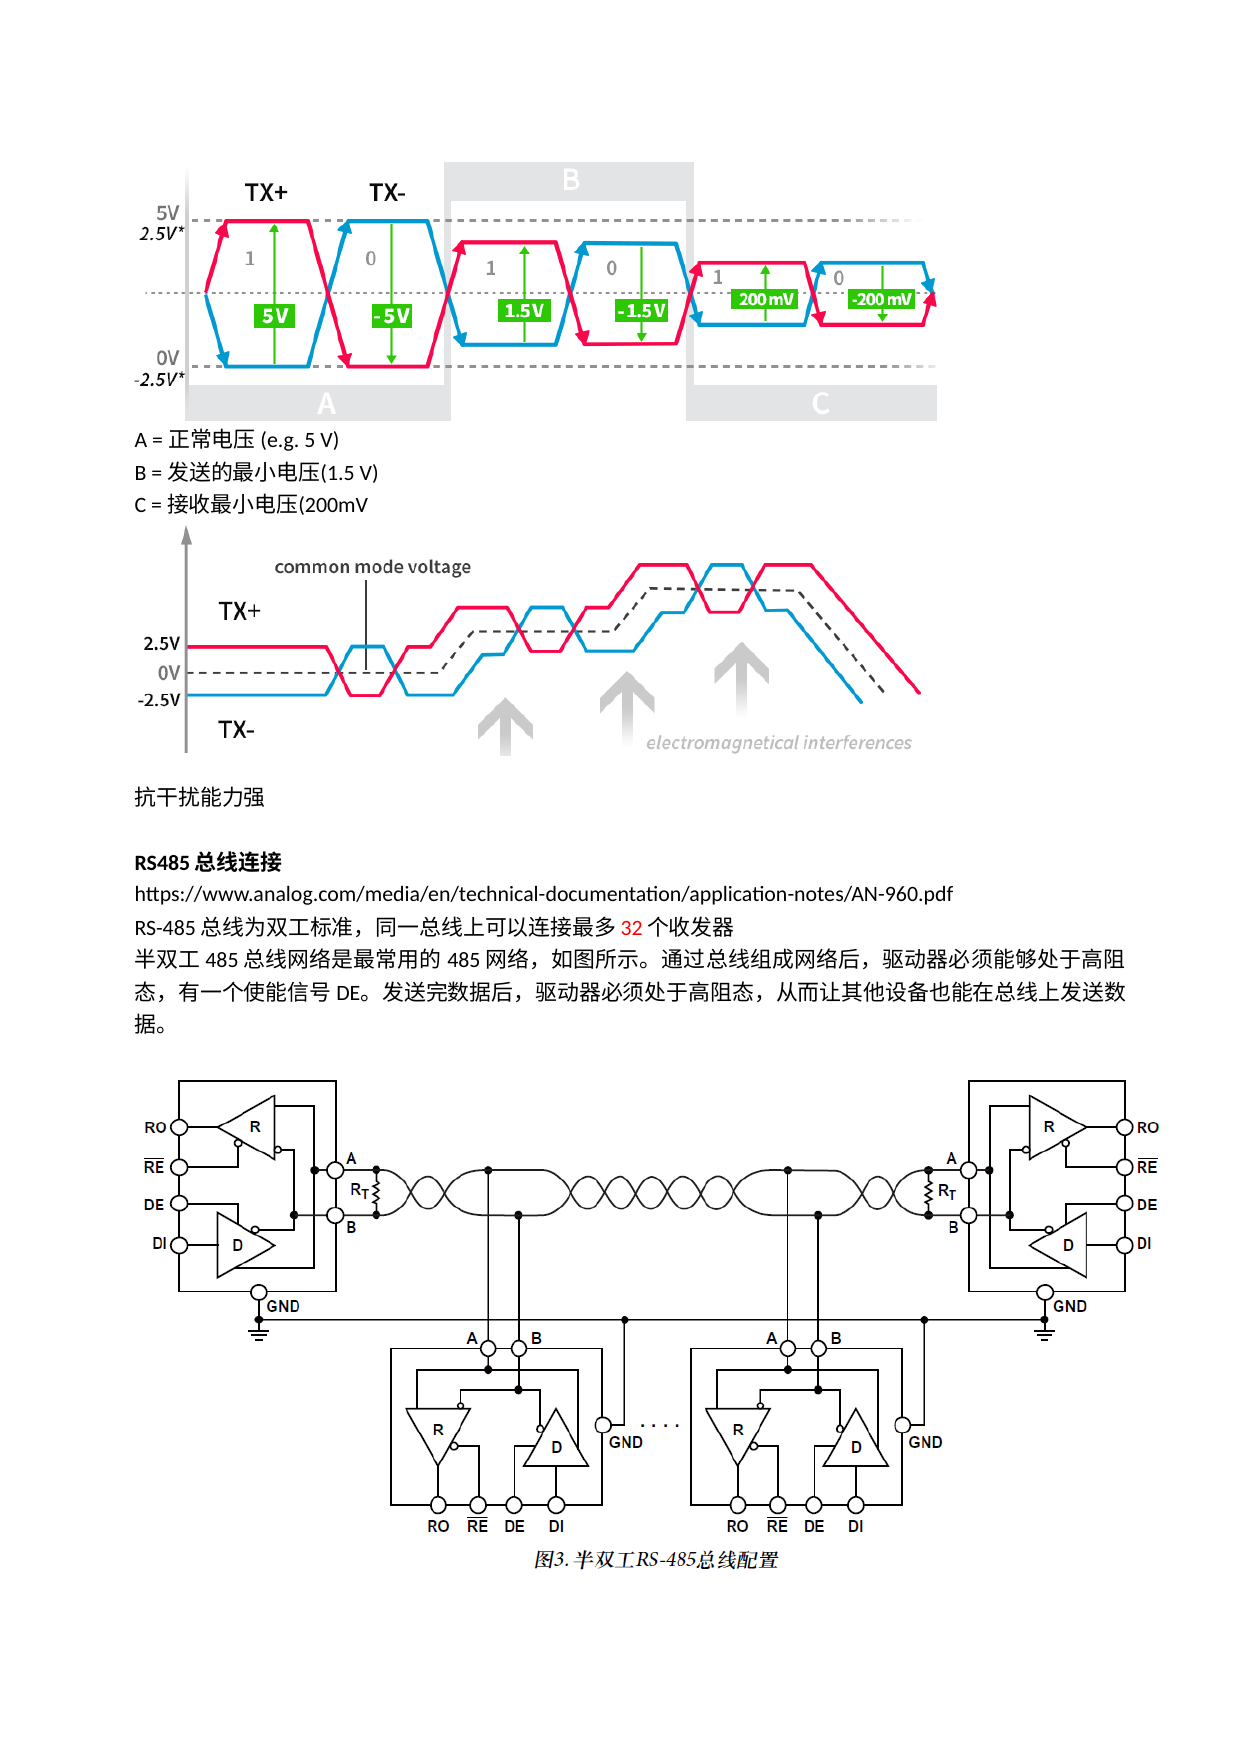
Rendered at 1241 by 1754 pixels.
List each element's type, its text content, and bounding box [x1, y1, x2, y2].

text C = 接收最小电压(200mV [134, 487, 1128, 519]
text RS-485总线为双工标准，同一总线上可以连接最多32个收发器 [134, 909, 1128, 942]
text 半双工485总线网络是最常用的485网络，如图所示。通过总线组成网络后，驱动器必须能够处于高阻态，有一个使能信号DE。发送完数据后，驱动器必须处于高阻态，从而让其他设备也能在总线上发送数据。 [134, 942, 1128, 1039]
text RS485总线连接 [134, 844, 1128, 877]
picture [134, 162, 937, 421]
picture [134, 1039, 1168, 1573]
text A = 正常电压 (e.g. 5 V) [134, 422, 1128, 454]
text 抗干扰能力强 [134, 779, 1128, 812]
picture [134, 519, 925, 756]
text https://www.analog.com/media/en/technical-documentation/application-notes/AN-960.pdf [134, 877, 1128, 909]
text B = 发送的最小电压(1.5 V) [134, 454, 1128, 487]
